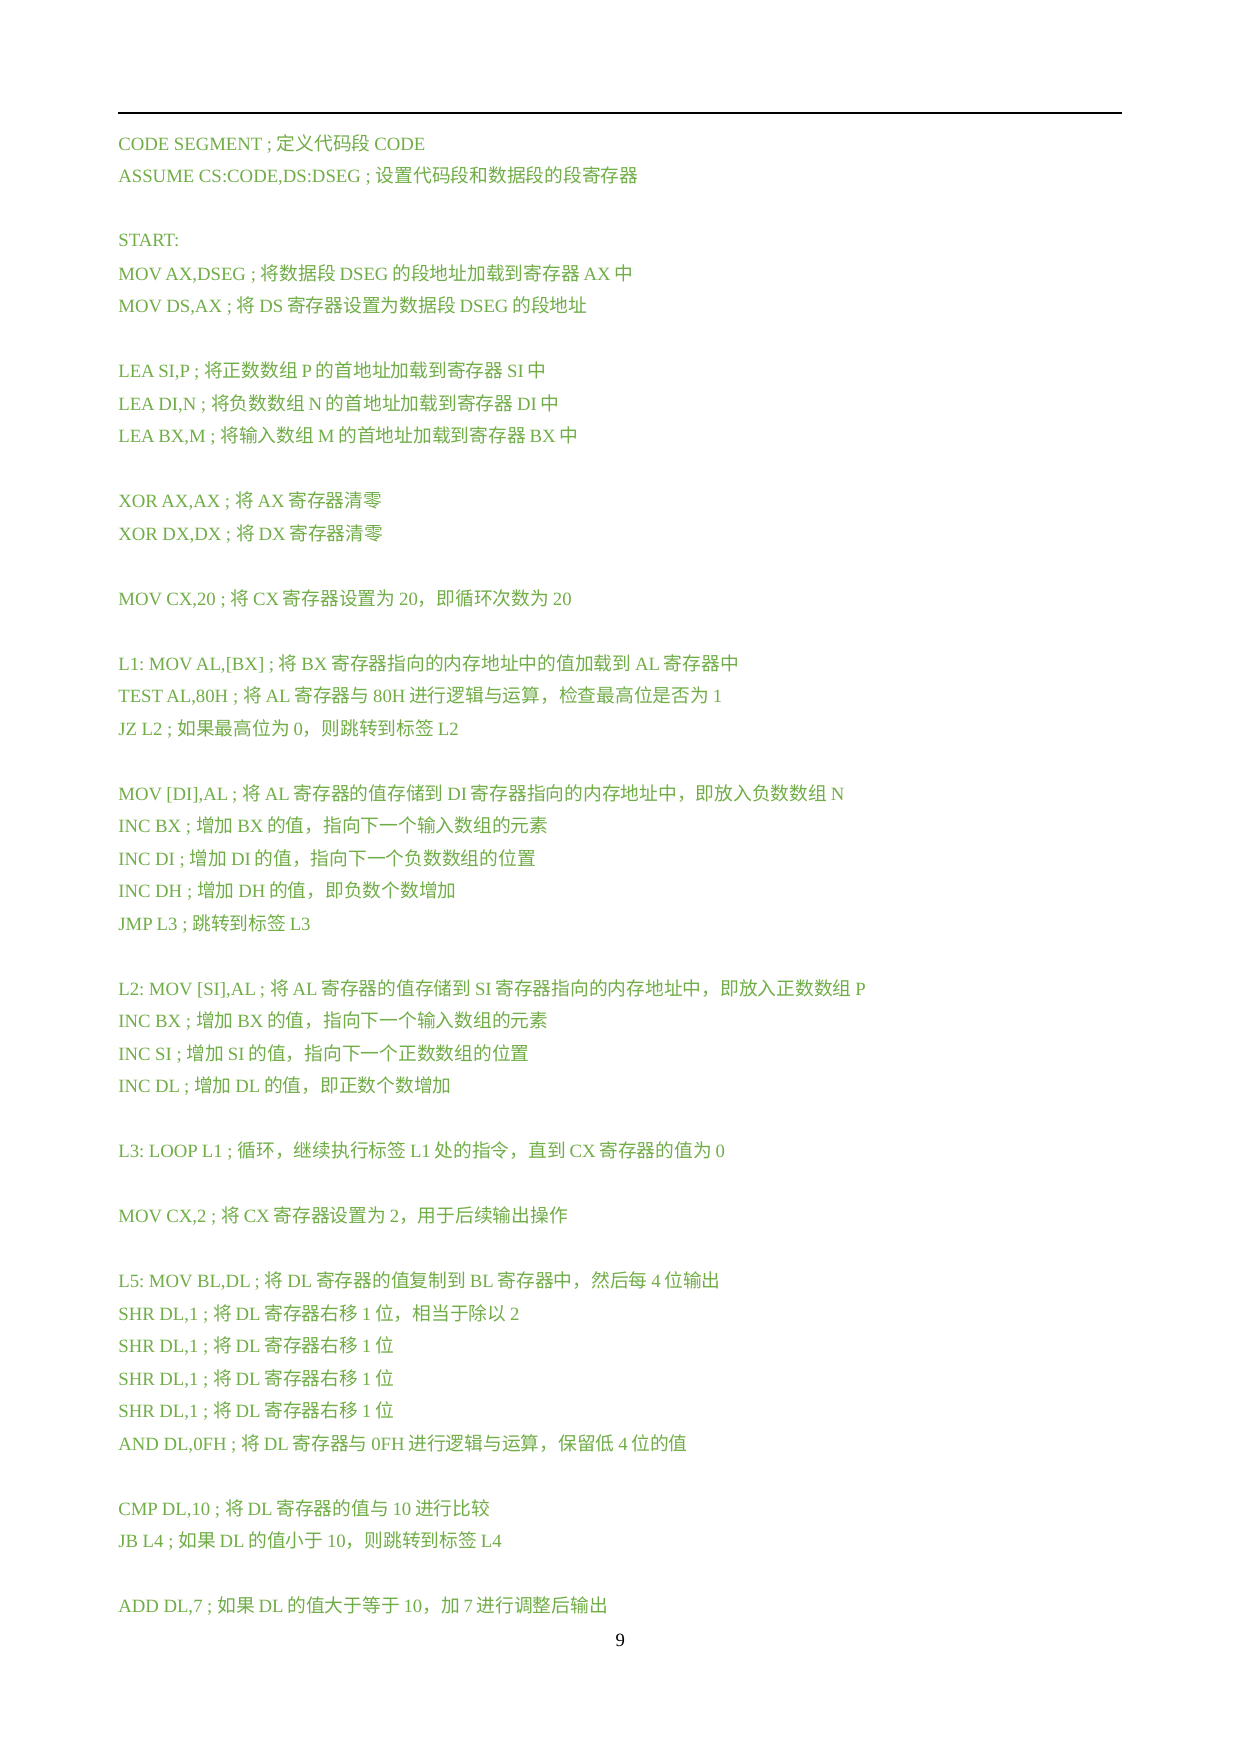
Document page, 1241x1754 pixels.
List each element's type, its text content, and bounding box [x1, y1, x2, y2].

text SHR DL,1 ; 将DL寄存器右移1位 [118, 1393, 1122, 1426]
text L5: MOV BL,DL ; 将DL寄存器的值复制到BL寄存器中，然后每4位输出 [118, 1263, 1122, 1296]
text XOR DX,DX ; 将DX寄存器清零 [118, 516, 1122, 548]
text START: [118, 223, 1122, 256]
text ASSUME CS:CODE,DS:DSEG ; 设置代码段和数据段的段寄存器 [118, 158, 1122, 191]
text LEA DI,N ; 将负数数组N的首地址加载到寄存器DI中 [118, 386, 1122, 418]
text INC BX ; 增加BX的值，指向下一个输入数组的元素 [118, 1003, 1122, 1036]
text JMP L3 ; 跳转到标签L3 [118, 906, 1122, 938]
text MOV CX,2 ; 将CX寄存器设置为2，用于后续输出操作 [118, 1198, 1122, 1231]
text INC DL ; 增加DL的值，即正数个数增加 [118, 1068, 1122, 1101]
text SHR DL,1 ; 将DL寄存器右移1位 [118, 1328, 1122, 1361]
text L2: MOV [SI],AL ; 将AL寄存器的值存储到SI寄存器指向的内存地址中，即放入正数数组P [118, 971, 1122, 1003]
text MOV CX,20 ; 将CX寄存器设置为20，即循环次数为20 [118, 581, 1122, 613]
text XOR AX,AX ; 将AX寄存器清零 [118, 483, 1122, 516]
text INC DH ; 增加DH的值，即负数个数增加 [118, 873, 1122, 906]
text MOV AX,DSEG ; 将数据段DSEG的段地址加载到寄存器AX中 [118, 256, 1122, 288]
text L1: MOV AL,[BX] ; 将BX寄存器指向的内存地址中的值加载到AL寄存器中 [118, 646, 1122, 678]
text CMP DL,10 ; 将DL寄存器的值与10进行比较 [118, 1491, 1122, 1523]
text LEA SI,P ; 将正数数组P的首地址加载到寄存器SI中 [118, 353, 1122, 386]
text INC DI ; 增加DI的值，指向下一个负数数组的位置 [118, 841, 1122, 873]
text AND DL,0FH ; 将DL寄存器与0FH进行逻辑与运算，保留低4位的值 [118, 1426, 1122, 1458]
text JZ L2 ; 如果最高位为0，则跳转到标签L2 [118, 711, 1122, 743]
text TEST AL,80H ; 将AL寄存器与80H进行逻辑与运算，检查最高位是否为1 [118, 678, 1122, 711]
text MOV DS,AX ; 将DS寄存器设置为数据段DSEG的段地址 [118, 288, 1122, 321]
text LEA BX,M ; 将输入数组M的首地址加载到寄存器BX中 [118, 418, 1122, 451]
text ADD DL,7 ; 如果DL的值大于等于10，加7进行调整后输出 [118, 1588, 1122, 1621]
text MOV [DI],AL ; 将AL寄存器的值存储到DI寄存器指向的内存地址中，即放入负数数组N [118, 776, 1122, 808]
text SHR DL,1 ; 将DL寄存器右移1位 [118, 1361, 1122, 1393]
text L3: LOOP L1 ; 循环，继续执行标签L1处的指令，直到CX寄存器的值为0 [118, 1133, 1122, 1166]
text INC BX ; 增加BX的值，指向下一个输入数组的元素 [118, 808, 1122, 841]
text INC SI ; 增加SI的值，指向下一个正数数组的位置 [118, 1036, 1122, 1068]
text SHR DL,1 ; 将DL寄存器右移1位，相当于除以2 [118, 1296, 1122, 1328]
text CODE SEGMENT ; 定义代码段CODE [118, 126, 1122, 158]
text JB L4 ; 如果DL的值小于10，则跳转到标签L4 [118, 1523, 1122, 1556]
